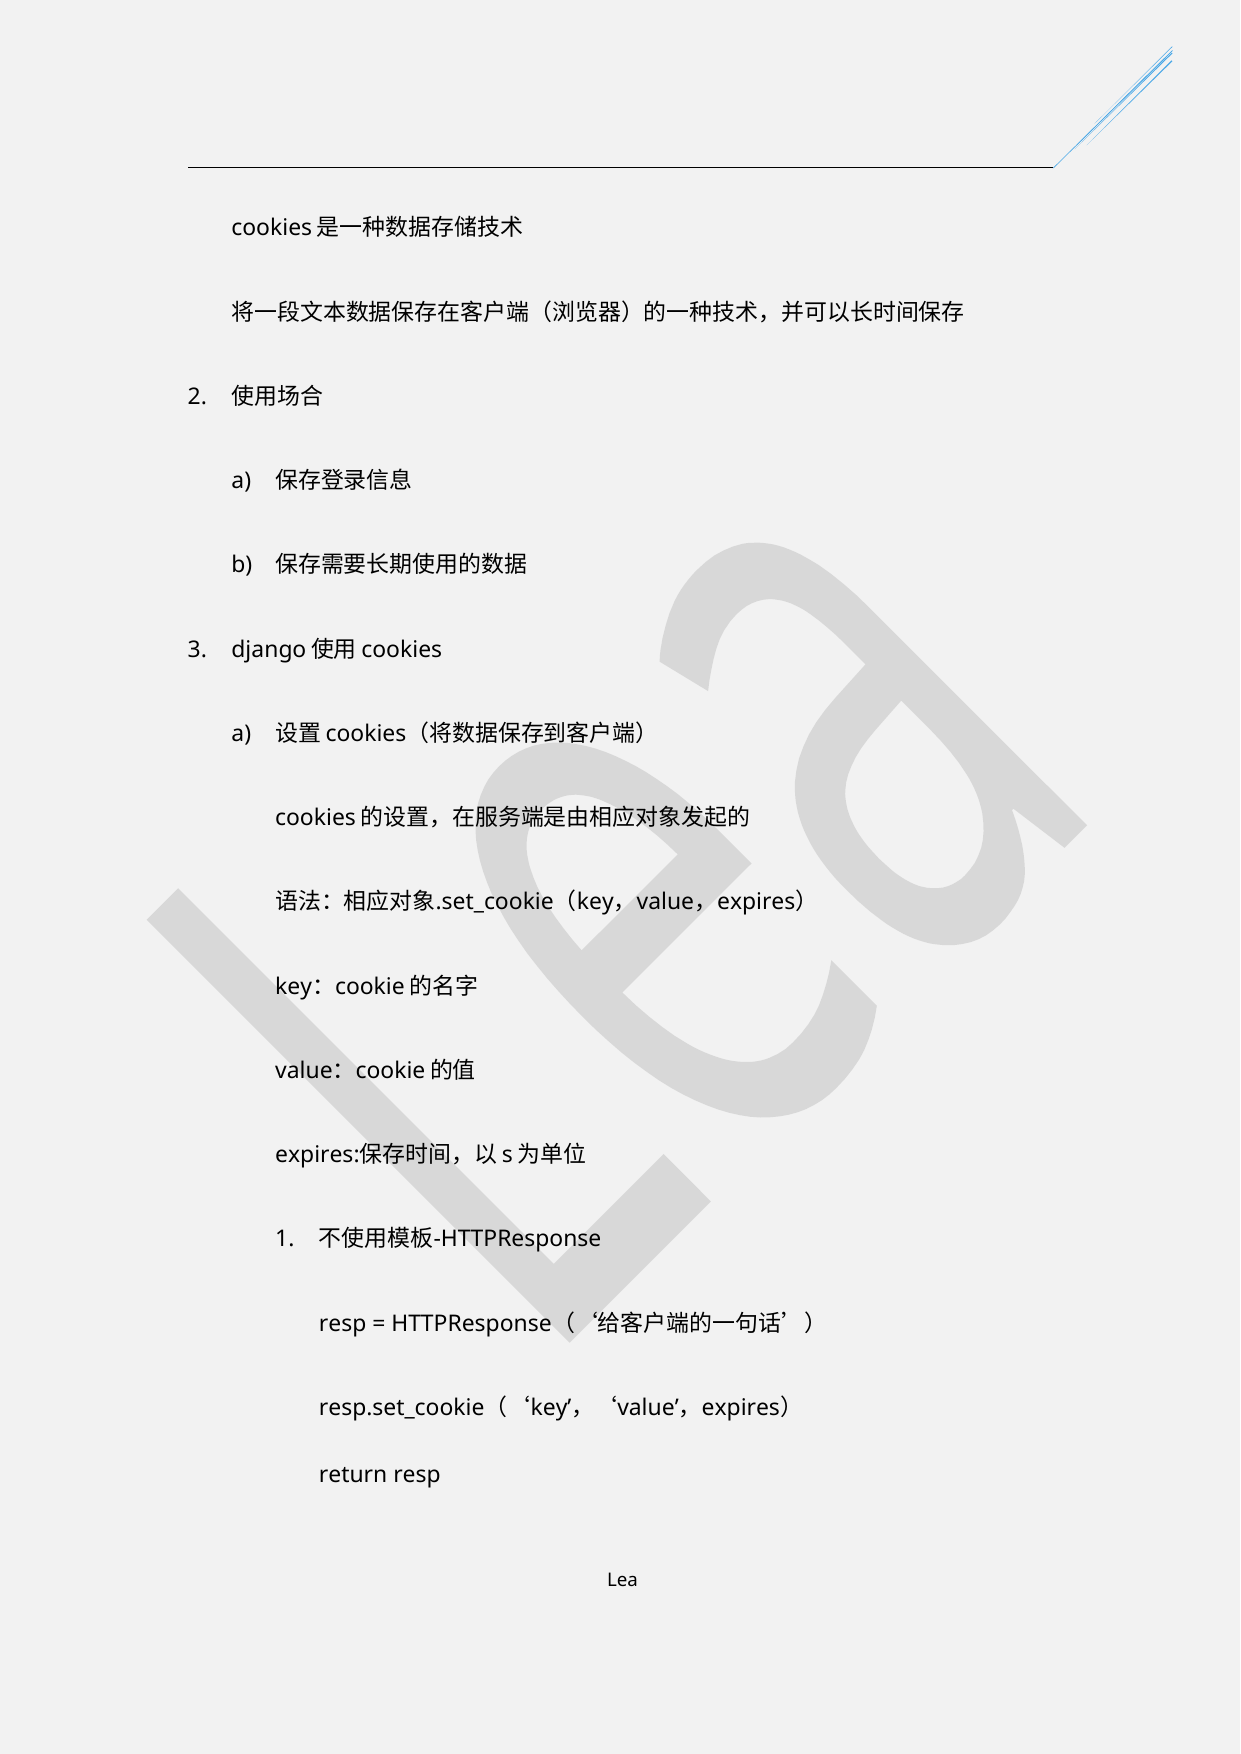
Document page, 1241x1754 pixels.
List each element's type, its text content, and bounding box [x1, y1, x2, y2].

list django使用cookies [187, 614, 1053, 679]
list 不使用模板-HTTPResponse [275, 1204, 1053, 1269]
list key：cookie的名字 [275, 952, 1053, 1017]
list 将一段文本数据保存在客户端（浏览器）的一种技术，并可以长时间保存 [231, 277, 1053, 342]
list 语法：相应对象.set_cookie（key，value，expires） [275, 867, 1053, 932]
list resp.set_cookie（‘key’，‘value’，expires） [319, 1373, 1053, 1438]
list cookies的设置，在服务端是由相应对象发起的 [275, 783, 1053, 848]
list resp = HTTPResponse（‘给客户端的一句话’） [319, 1289, 1053, 1354]
list cookies是一种数据存储技术 [231, 193, 1053, 258]
list 语法： [1082, 46, 1173, 143]
list value：cookie的值 [275, 1036, 1053, 1101]
list 设置cookies（将数据保存到客户端） [231, 699, 1053, 764]
list 保存需要长期使用的数据 [231, 530, 1053, 595]
list 保存登录信息 [231, 446, 1053, 511]
list return resp [319, 1457, 1053, 1490]
list 使用场合 [187, 362, 1053, 427]
list expires:保存时间，以s为单位 [275, 1120, 1053, 1185]
